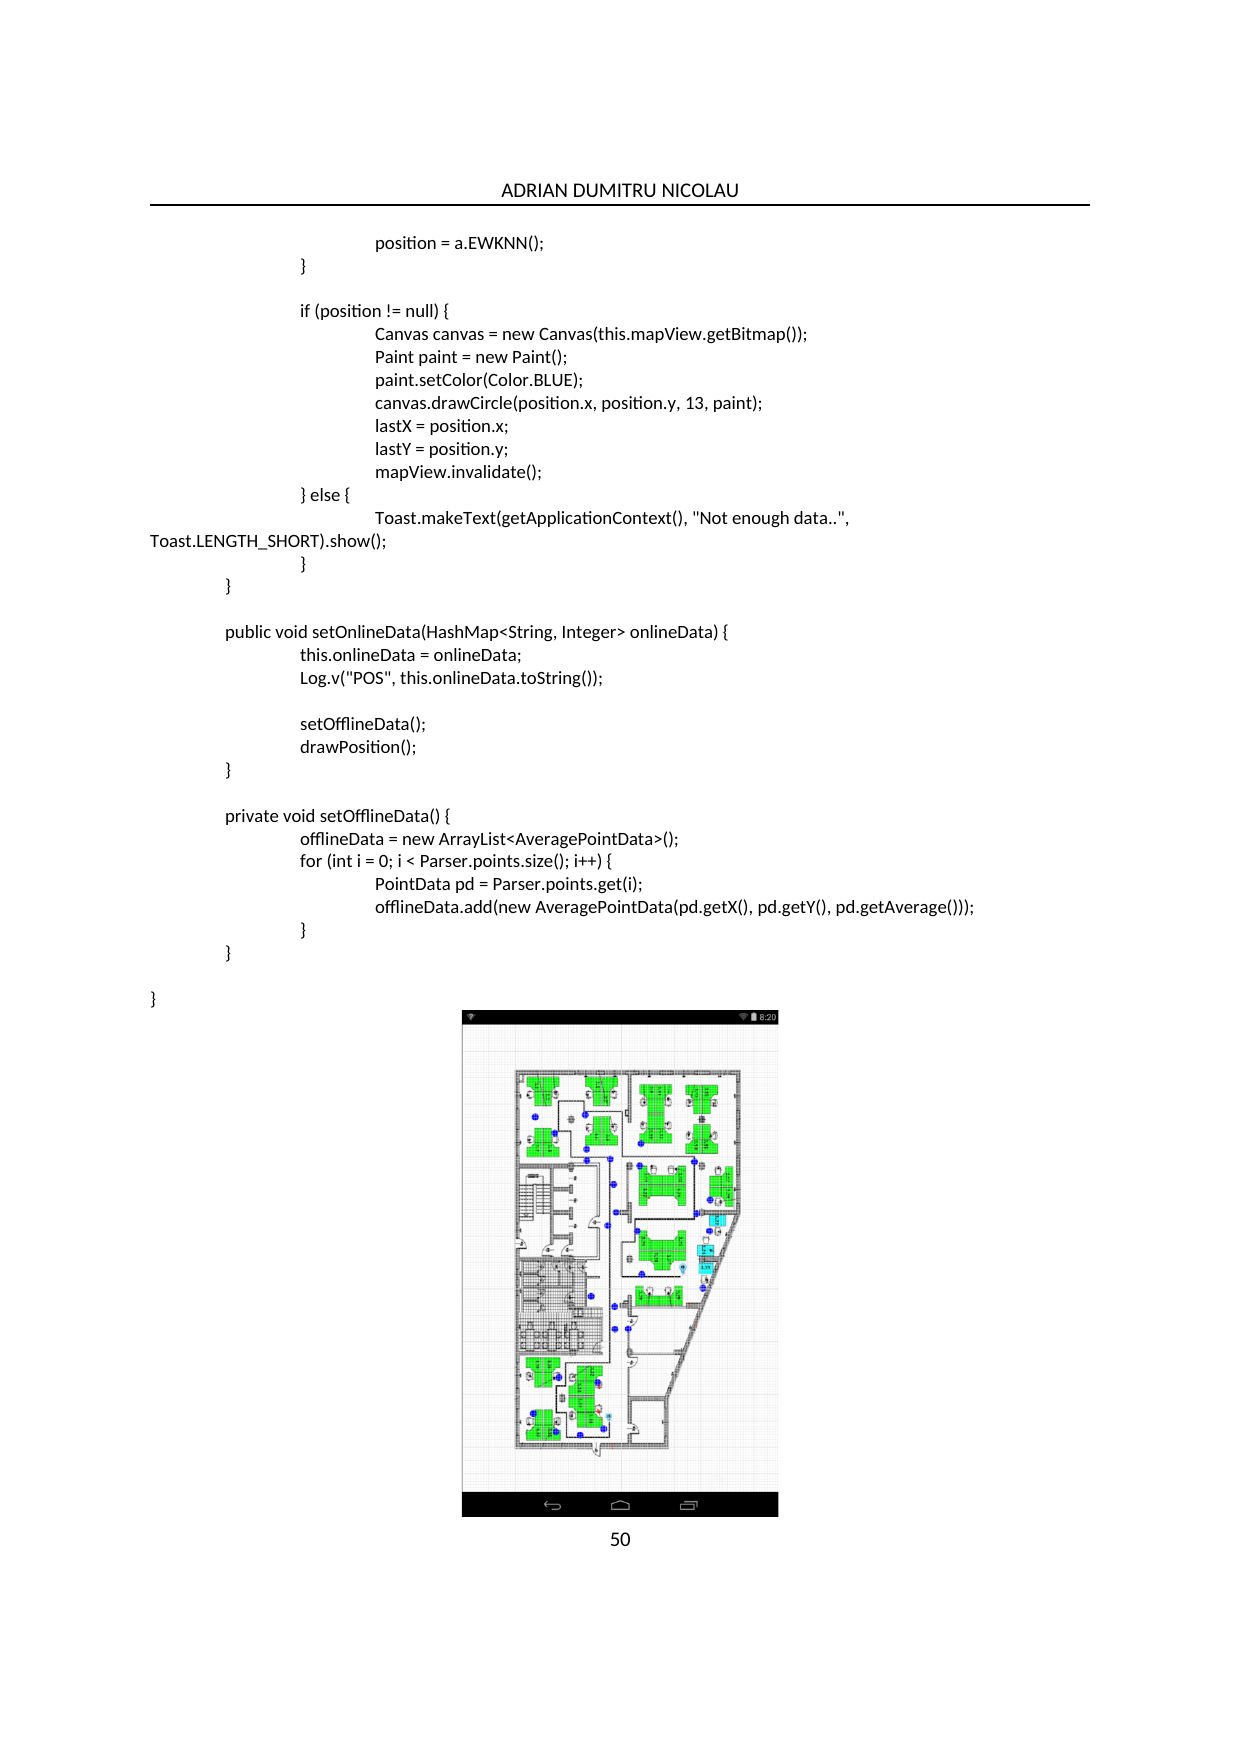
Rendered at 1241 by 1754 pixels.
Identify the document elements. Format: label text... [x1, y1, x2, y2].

text mapView.invalidate(); [150, 460, 1090, 483]
text drawPosition(); [150, 735, 1090, 758]
text paint.setColor(Color.BLUE); [150, 368, 1090, 391]
text } [150, 254, 1090, 277]
text if (position != null) { [150, 300, 1090, 323]
text Canvas canvas = new Canvas(this.mapView.getBitmap()); [150, 323, 1090, 346]
text } [150, 941, 1090, 964]
text } [150, 918, 1090, 941]
text private void setOfflineData() { [150, 804, 1090, 827]
text setOfflineData(); [150, 712, 1090, 735]
text canvas.drawCircle(position.x, position.y, 13, paint); [150, 391, 1090, 414]
text } [150, 987, 1090, 1010]
text lastX = position.x; [150, 414, 1090, 437]
text } else { [150, 483, 1090, 506]
text } [150, 758, 1090, 781]
text this.onlineData = onlineData; [150, 643, 1090, 666]
text offlineData.add(new AveragePointData(pd.getX(), pd.getY(), pd.getAverage())); [150, 896, 1090, 918]
text public void setOnlineData(HashMap<String, Integer> onlineData) { [150, 621, 1090, 643]
picture [461, 1010, 779, 1517]
text position = a.EWKNN(); [150, 231, 1090, 254]
text } [150, 552, 1090, 575]
text Log.v("POS", this.onlineData.toString()); [150, 666, 1090, 689]
text PointData pd = Parser.points.get(i); [150, 873, 1090, 896]
text } [150, 575, 1090, 598]
text for (int i = 0; i < Parser.points.size(); i++) { [150, 850, 1090, 873]
text Paint paint = new Paint(); [150, 346, 1090, 368]
text Toast.makeText(getApplicationContext(), "Not enough data..", Toast.LENGTH_SHORT).show(); [150, 506, 1090, 552]
text offlineData = new ArrayList<AveragePointData>(); [150, 827, 1090, 850]
text lastY = position.y; [150, 437, 1090, 460]
